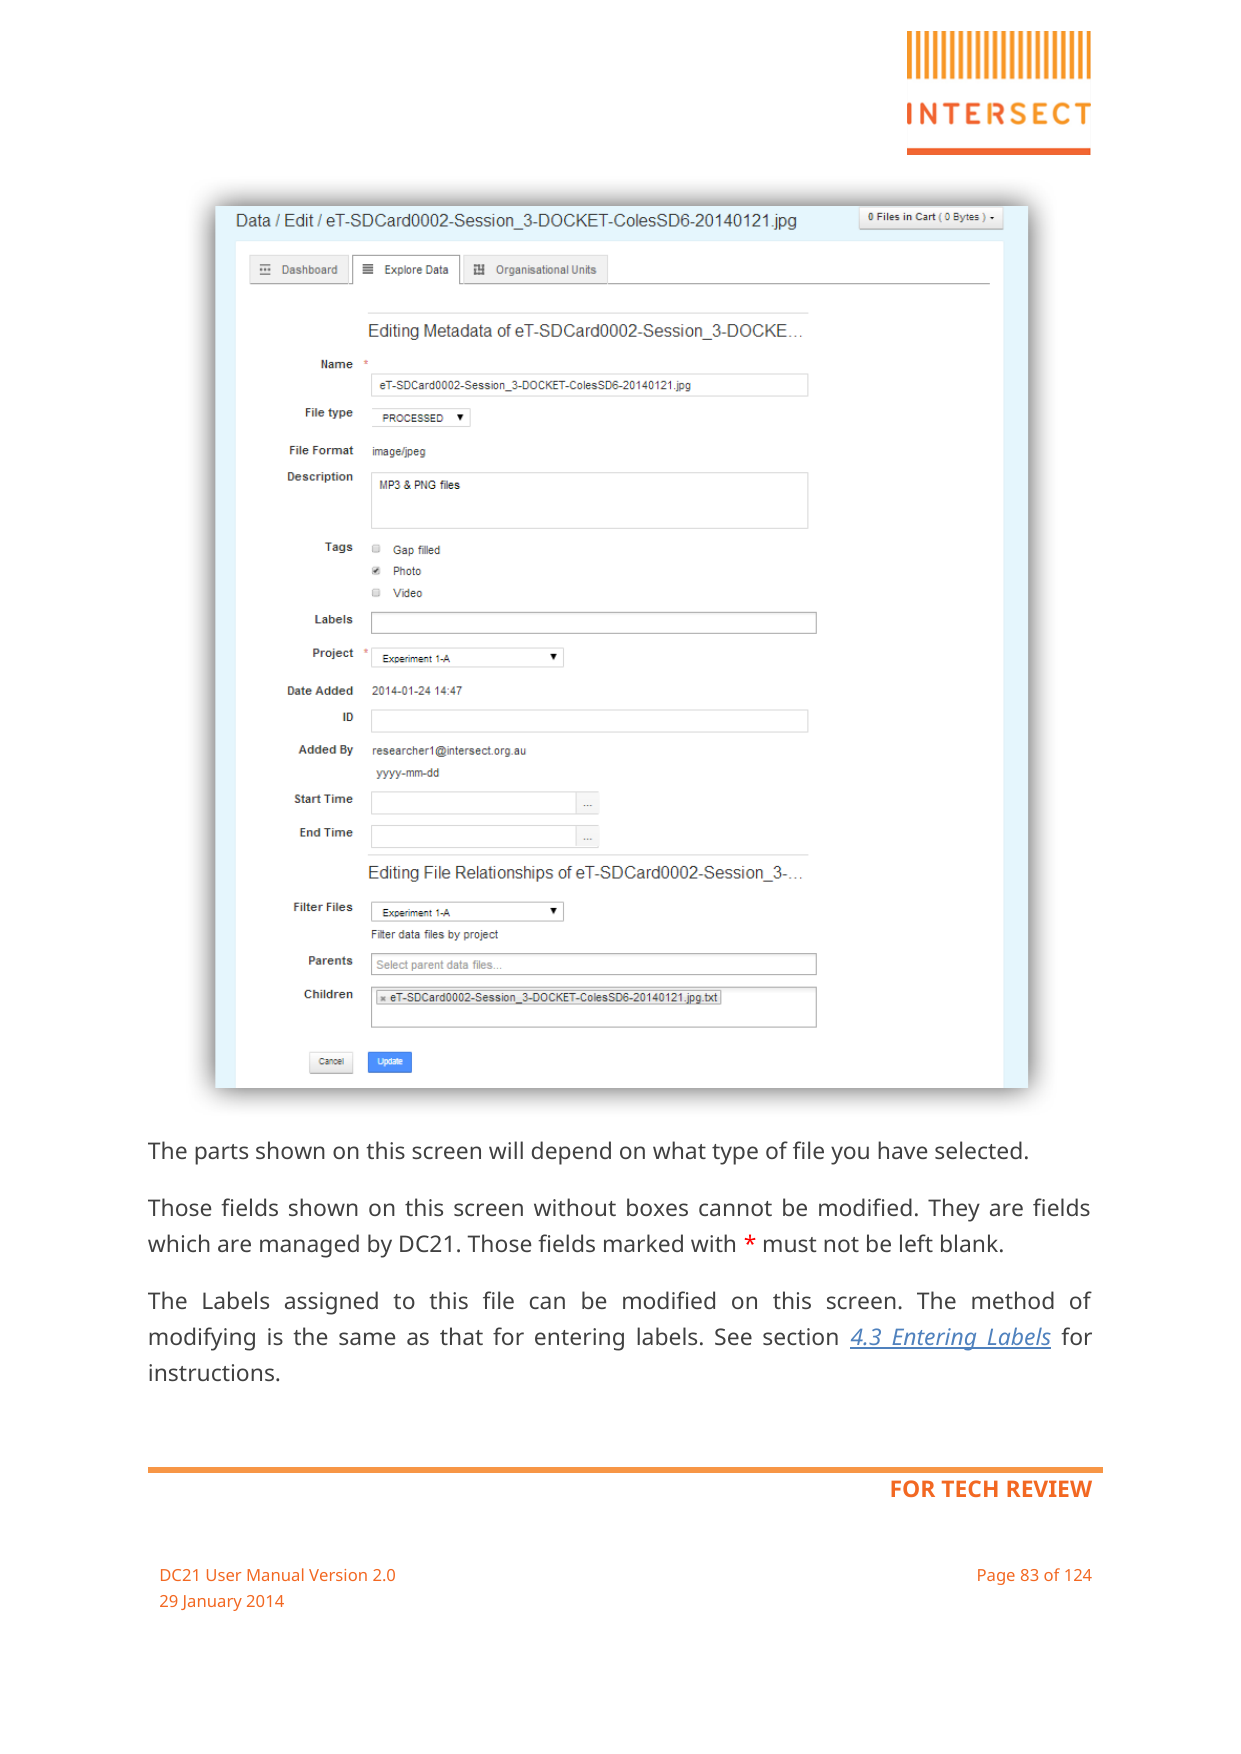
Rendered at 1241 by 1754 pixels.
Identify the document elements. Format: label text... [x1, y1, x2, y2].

picture [905, 29, 1093, 157]
text The parts shown on this screen will depend on what type of file you have selected. [148, 1135, 1092, 1166]
picture [215, 206, 1029, 1088]
text Those fields shown on this screen without boxes cannot be modified. They are fields which are managed by DC21. Those fields marked with * must not be left blank. [148, 1192, 1092, 1259]
